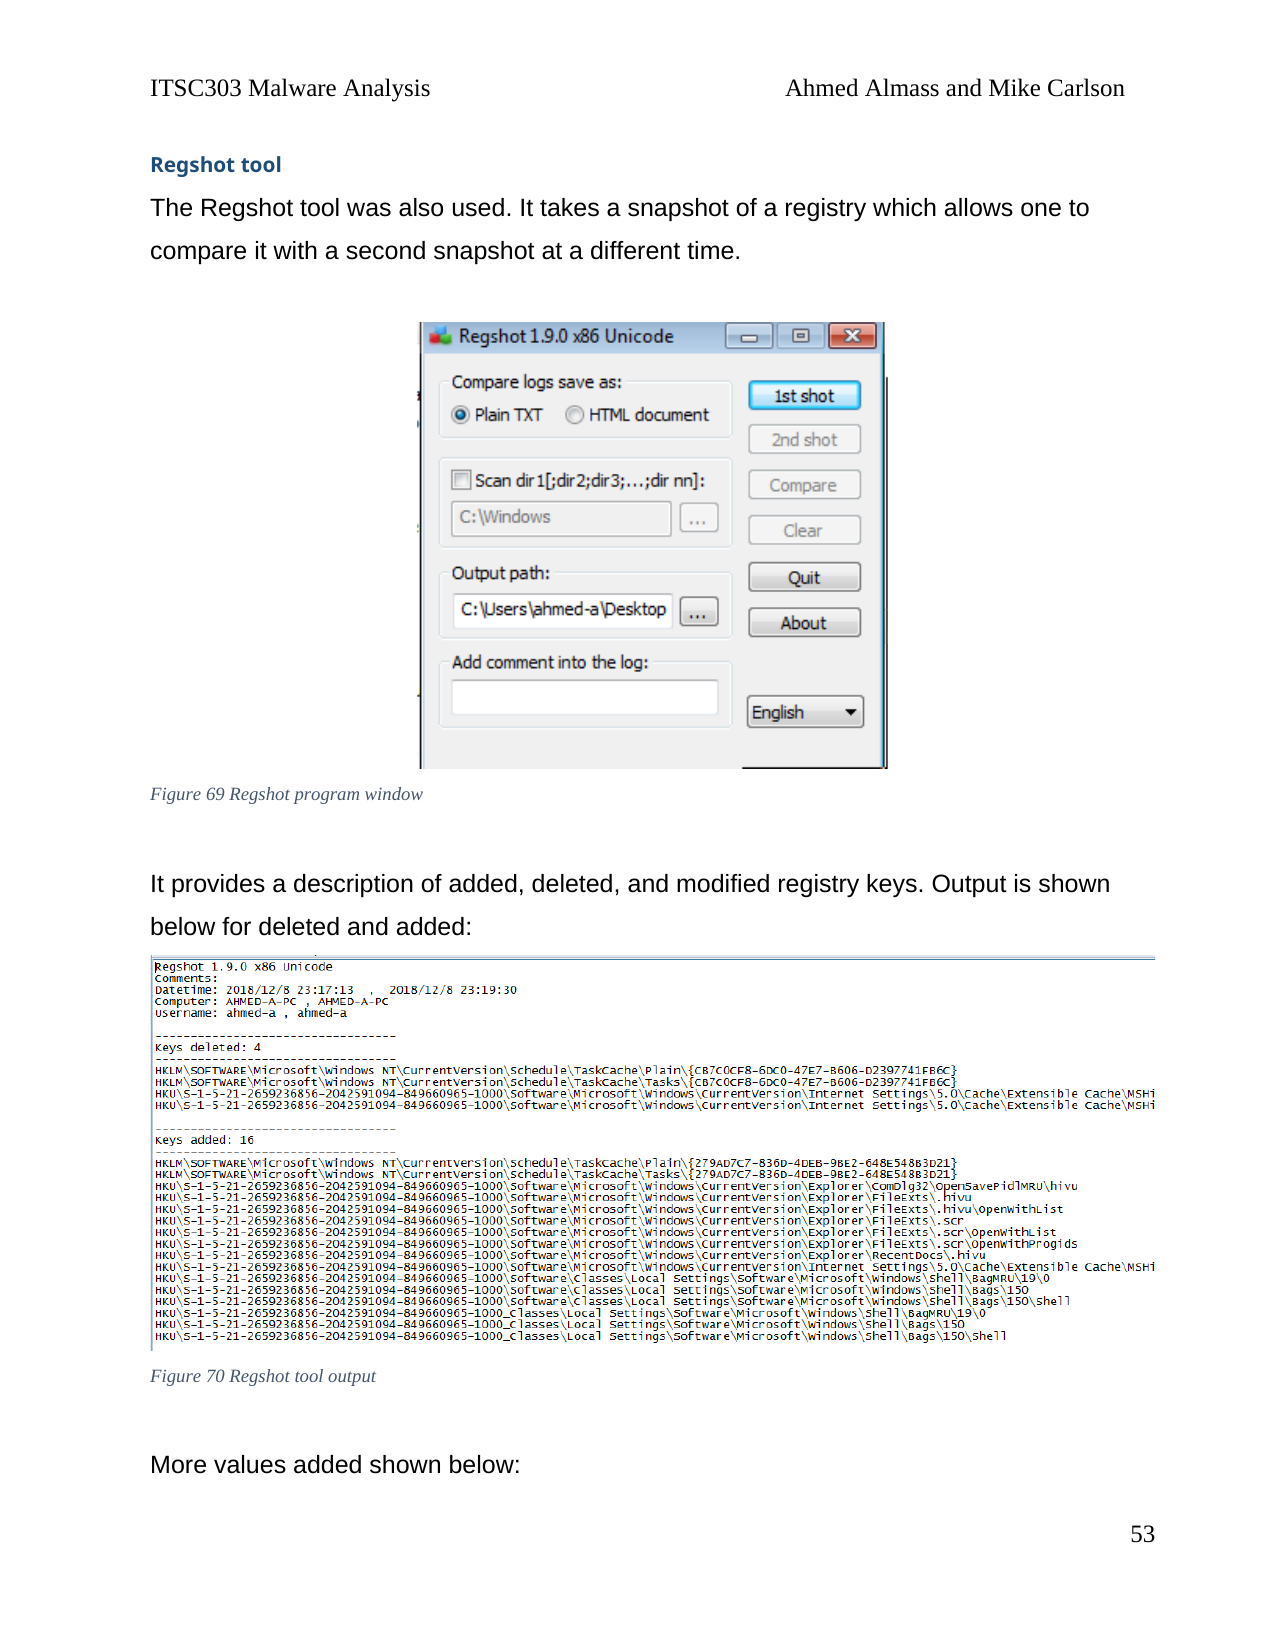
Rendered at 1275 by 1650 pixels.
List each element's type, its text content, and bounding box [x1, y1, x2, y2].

text It provides a description of added, deleted, and modified registry keys. Output is shown below for deleted and added: [150, 869, 1155, 941]
picture [417, 322, 888, 769]
subtitle Regshot tool [150, 150, 1155, 178]
text More values added shown below: [150, 1451, 1155, 1479]
picture [150, 955, 1155, 1351]
text The Regshot tool was also used. It takes a snapshot of a registry which allows one to compare it with a second snapshot at a different time. [150, 193, 1155, 264]
